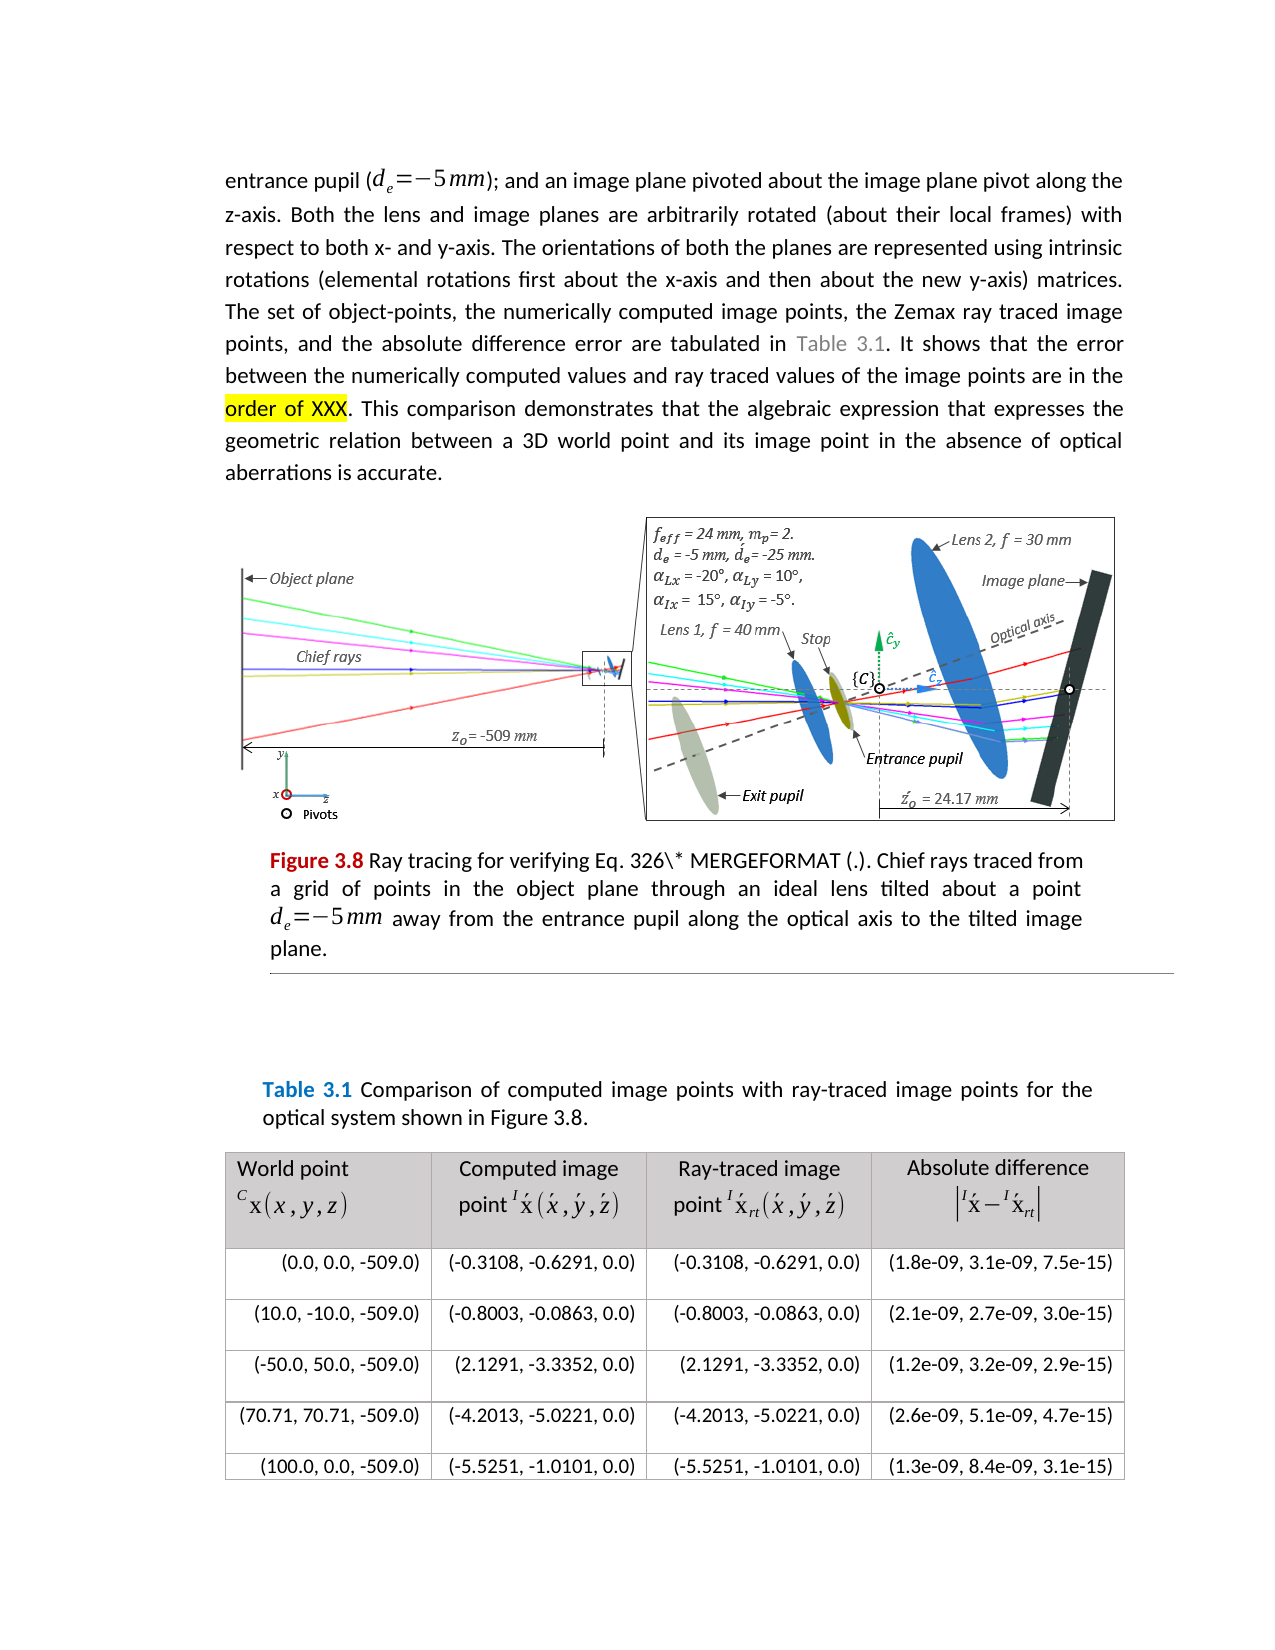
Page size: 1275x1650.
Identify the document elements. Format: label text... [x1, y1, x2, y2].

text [225, 165, 1125, 486]
table_cell (2.1291, -3.3352, 0.0) [647, 1351, 871, 1401]
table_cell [647, 1454, 871, 1479]
table_cell (-0.8003, -0.0863, 0.0) [647, 1300, 871, 1350]
table_cell (-4.2013, -5.0221, 0.0) [432, 1403, 646, 1453]
table_cell (-0.3108, -0.6291, 0.0) [647, 1249, 871, 1299]
table_cell (0.0, 0.0, -509.0) [226, 1249, 431, 1299]
table_cell (70.71, 70.71, -509.0) [226, 1403, 431, 1453]
table_cell (-0.3108, -0.6291, 0.0) [432, 1249, 646, 1299]
table_cell (10.0, -10.0, -509.0) [226, 1300, 431, 1350]
table_cell (2.1e-09, 2.7e-09, 3.0e-15) [872, 1300, 1124, 1350]
table_cell (1.2e-09, 3.2e-09, 2.9e-15) [872, 1351, 1124, 1401]
table_header Computed image point [432, 1153, 646, 1248]
table_cell (-50.0, 50.0, -509.0) [226, 1351, 431, 1401]
text Table 3.1 Comparison of computed image points with ray-traced image points for the optical system shown in Figure 3.8. [262, 1075, 1095, 1131]
table_cell (-0.8003, -0.0863, 0.0) [432, 1300, 646, 1350]
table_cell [432, 1454, 646, 1479]
table_header Ray-traced image point [647, 1153, 871, 1248]
table_cell Figure 3.8 Ray tracing for verifying Eq. (3.26). Chief rays traced from a grid of points in the object plane through an ideal lens tilted about a point away from the entrance pupil along the optical axis to the tilted image plane. [221, 834, 1125, 1013]
table_header World point [226, 1153, 431, 1248]
table_cell (1.8e-09, 3.1e-09, 7.5e-15) [872, 1249, 1124, 1299]
table_cell (-4.2013, -5.0221, 0.0) [647, 1403, 871, 1453]
table_header Absolute difference [872, 1153, 1124, 1248]
table_cell (2.1291, -3.3352, 0.0) [432, 1351, 646, 1401]
picture [232, 511, 1125, 831]
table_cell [226, 1454, 431, 1479]
table_header [221, 511, 1125, 834]
table_cell (2.6e-09, 5.1e-09, 4.7e-15) [872, 1403, 1124, 1453]
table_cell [872, 1454, 1124, 1479]
